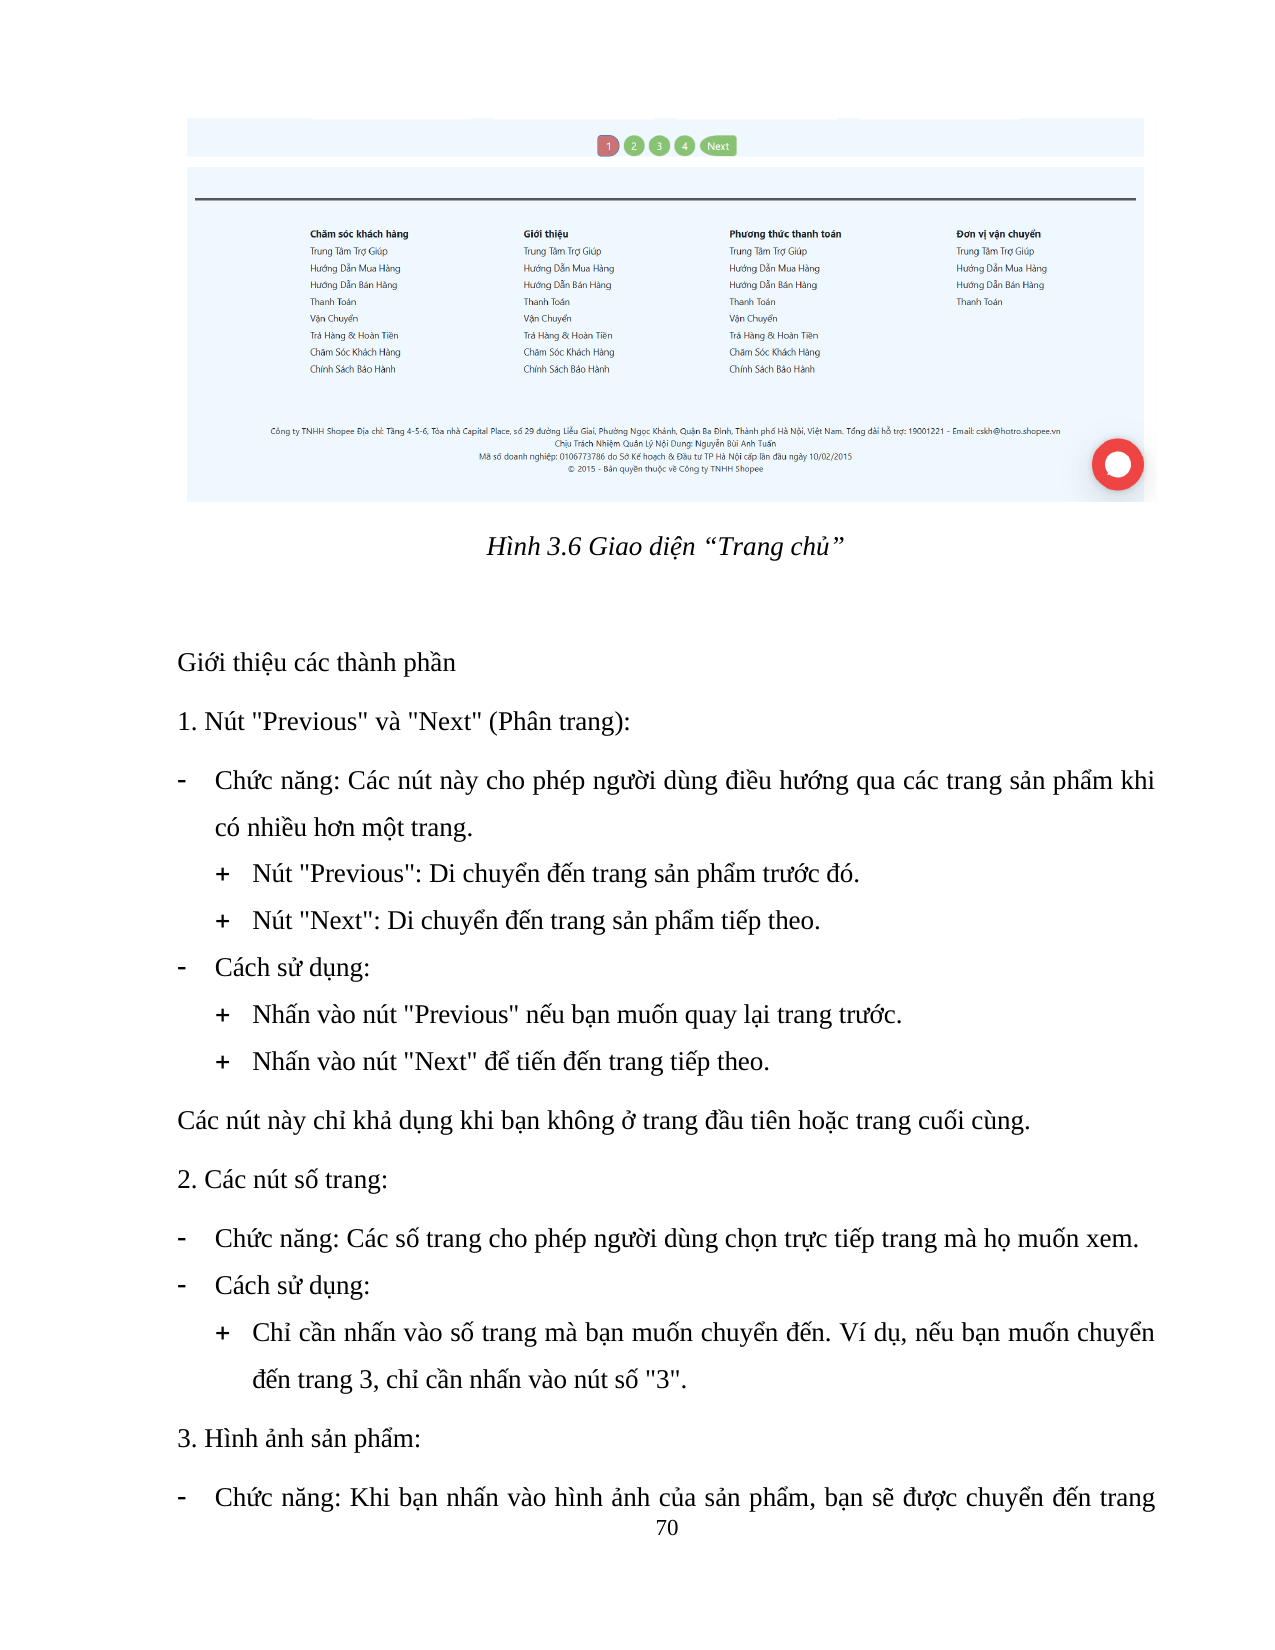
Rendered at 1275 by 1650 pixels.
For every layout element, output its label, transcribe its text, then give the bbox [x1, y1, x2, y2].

text Cách sử dụng: [177, 951, 1156, 982]
text Giao diện “Trang chủ” [177, 530, 1156, 561]
text 2. Các nút số trang: [177, 1163, 1156, 1194]
text Chức năng: Các số trang cho phép người dùng chọn trực tiếp trang mà họ muốn xem. [177, 1223, 1156, 1254]
text Cách sử dụng: [177, 1269, 1156, 1301]
text Chỉ cần nhấn vào số trang mà bạn muốn chuyển đến. Ví dụ, nếu bạn muốn chuyển đến trang 3, chỉ cần nhấn vào nút số "3". [214, 1316, 1156, 1394]
text Nhấn vào nút "Previous" nếu bạn muốn quay lại trang trước. [214, 998, 1156, 1029]
text Nút "Previous": Di chuyển đến trang sản phẩm trước đó. [214, 857, 1156, 889]
text Các nút này chỉ khả dụng khi bạn không ở trang đầu tiên hoặc trang cuối cùng. [177, 1104, 1156, 1135]
text 3. Hình ảnh sản phẩm: [177, 1422, 1156, 1453]
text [177, 1481, 1156, 1513]
text Nhấn vào nút "Next" để tiến đến trang tiếp theo. [214, 1045, 1156, 1076]
text 1. Nút "Previous" và "Next" (Phân trang): [177, 705, 1156, 736]
text Giới thiệu các thành phần [177, 646, 1156, 677]
text Nút "Next": Di chuyển đến trang sản phẩm tiếp theo. [214, 904, 1156, 936]
picture [177, 118, 1157, 502]
text Chức năng: Các nút này cho phép người dùng điều hướng qua các trang sản phẩm khi có nhiều hơn một trang. [177, 764, 1156, 842]
